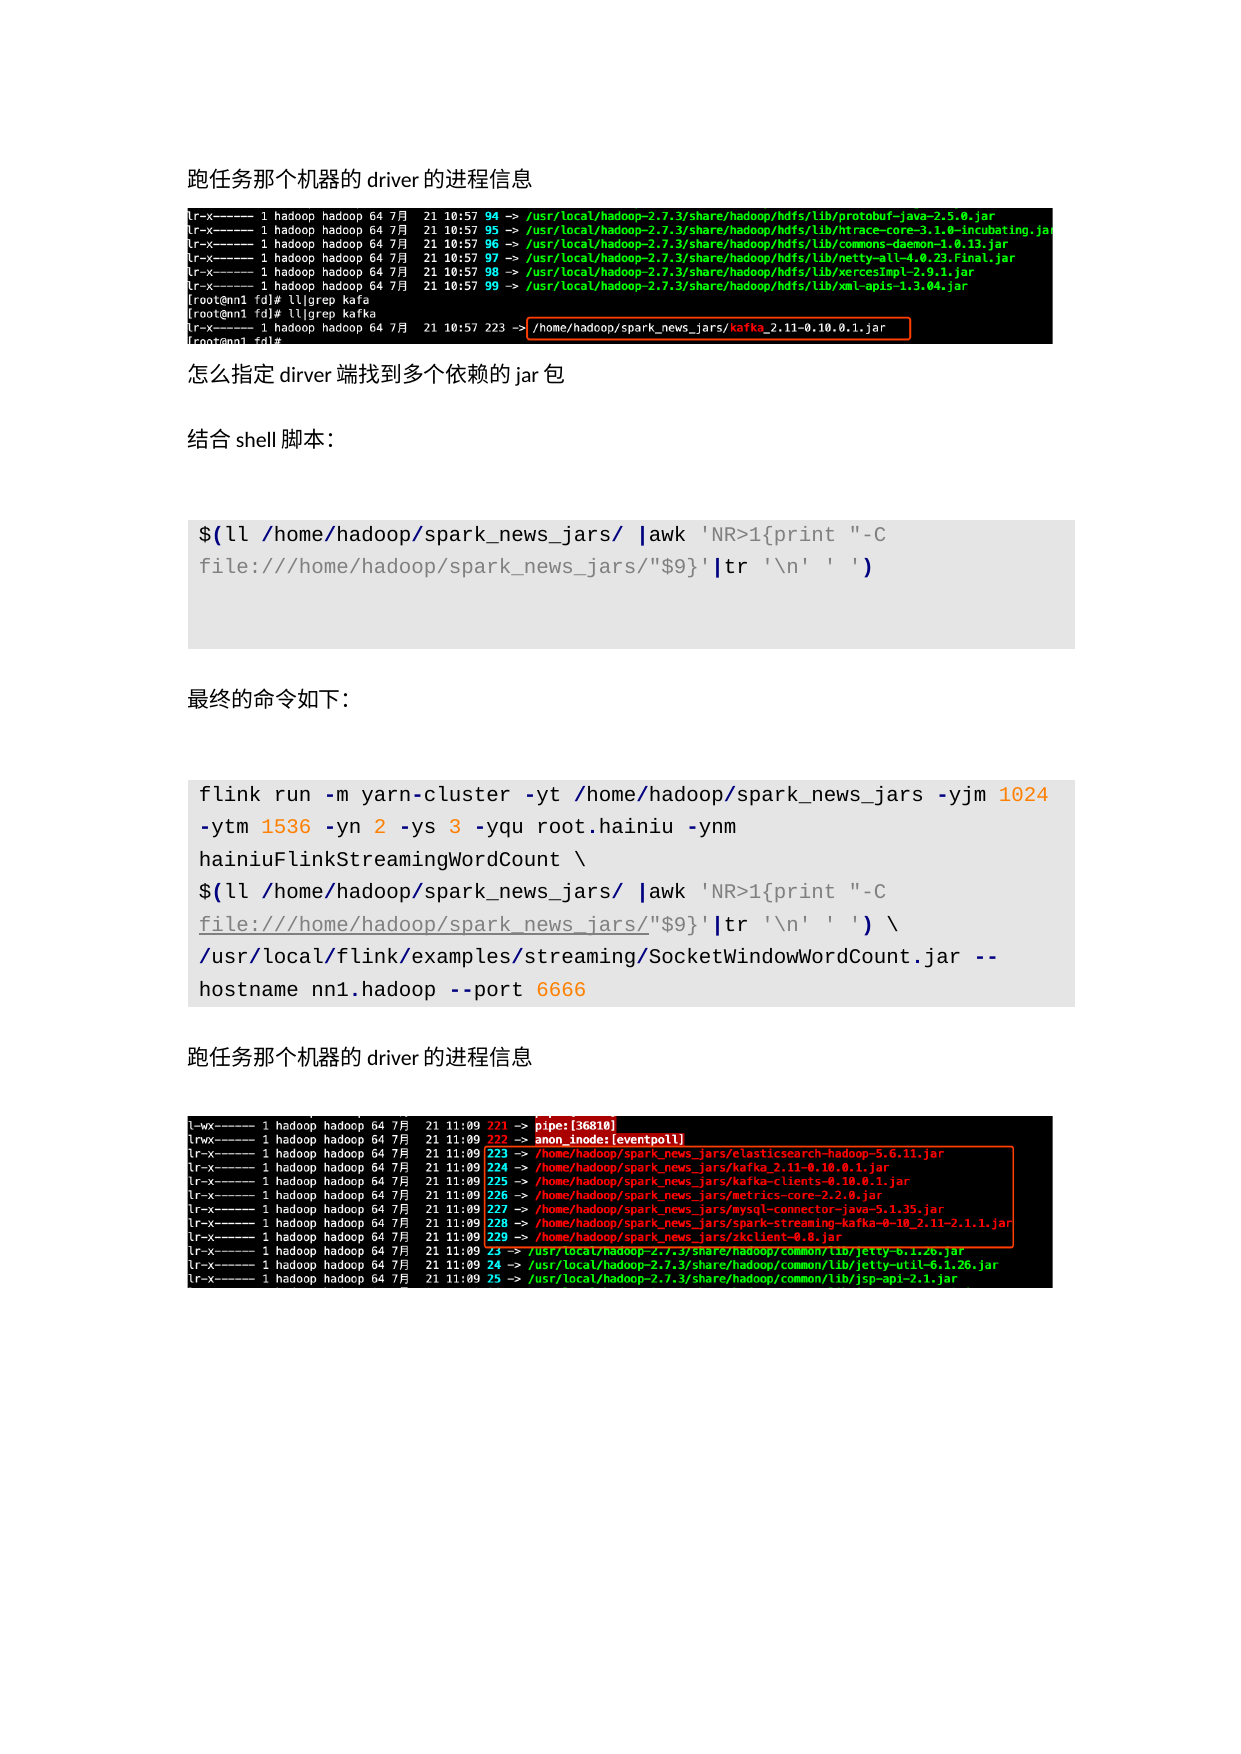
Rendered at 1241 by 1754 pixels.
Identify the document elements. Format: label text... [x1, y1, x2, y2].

picture [187, 1116, 1053, 1288]
text 跑任务那个机器的driver的进程信息 [187, 1039, 1053, 1072]
text 跑任务那个机器的driver的进程信息 [187, 162, 1053, 194]
text 怎么指定dirver端找到多个依赖的jar包 [187, 357, 1053, 389]
table_header $(ll /home/hadoop/spark_news_jars/ |awk 'NR>1{print "-C file:///home/hadoop/spark_news_jars/"$9}'|tr '\n' ' ') [188, 520, 1075, 649]
picture [187, 208, 1053, 344]
table_header flink run -m yarn-cluster -yt /home/hadoop/spark_news_jars -yjm 1024 -ytm 1536 -yn 2 -ys 3 -yqu root.hainiu -ynm hainiuFlinkStreamingWordCount \ $(ll /home/hadoop/spark_news_jars/ |awk 'NR>1{print "-C file:///home/hadoop/spark_news_jars/"$9}'|tr '\n' ' ') \ /usr/local/flink/examples/streaming/SocketWindowWordCount.jar --hostname nn1.hadoop --port 6666 [188, 780, 1075, 1007]
text 结合shell脚本： [187, 422, 1053, 454]
text 最终的命令如下： [187, 682, 1053, 714]
